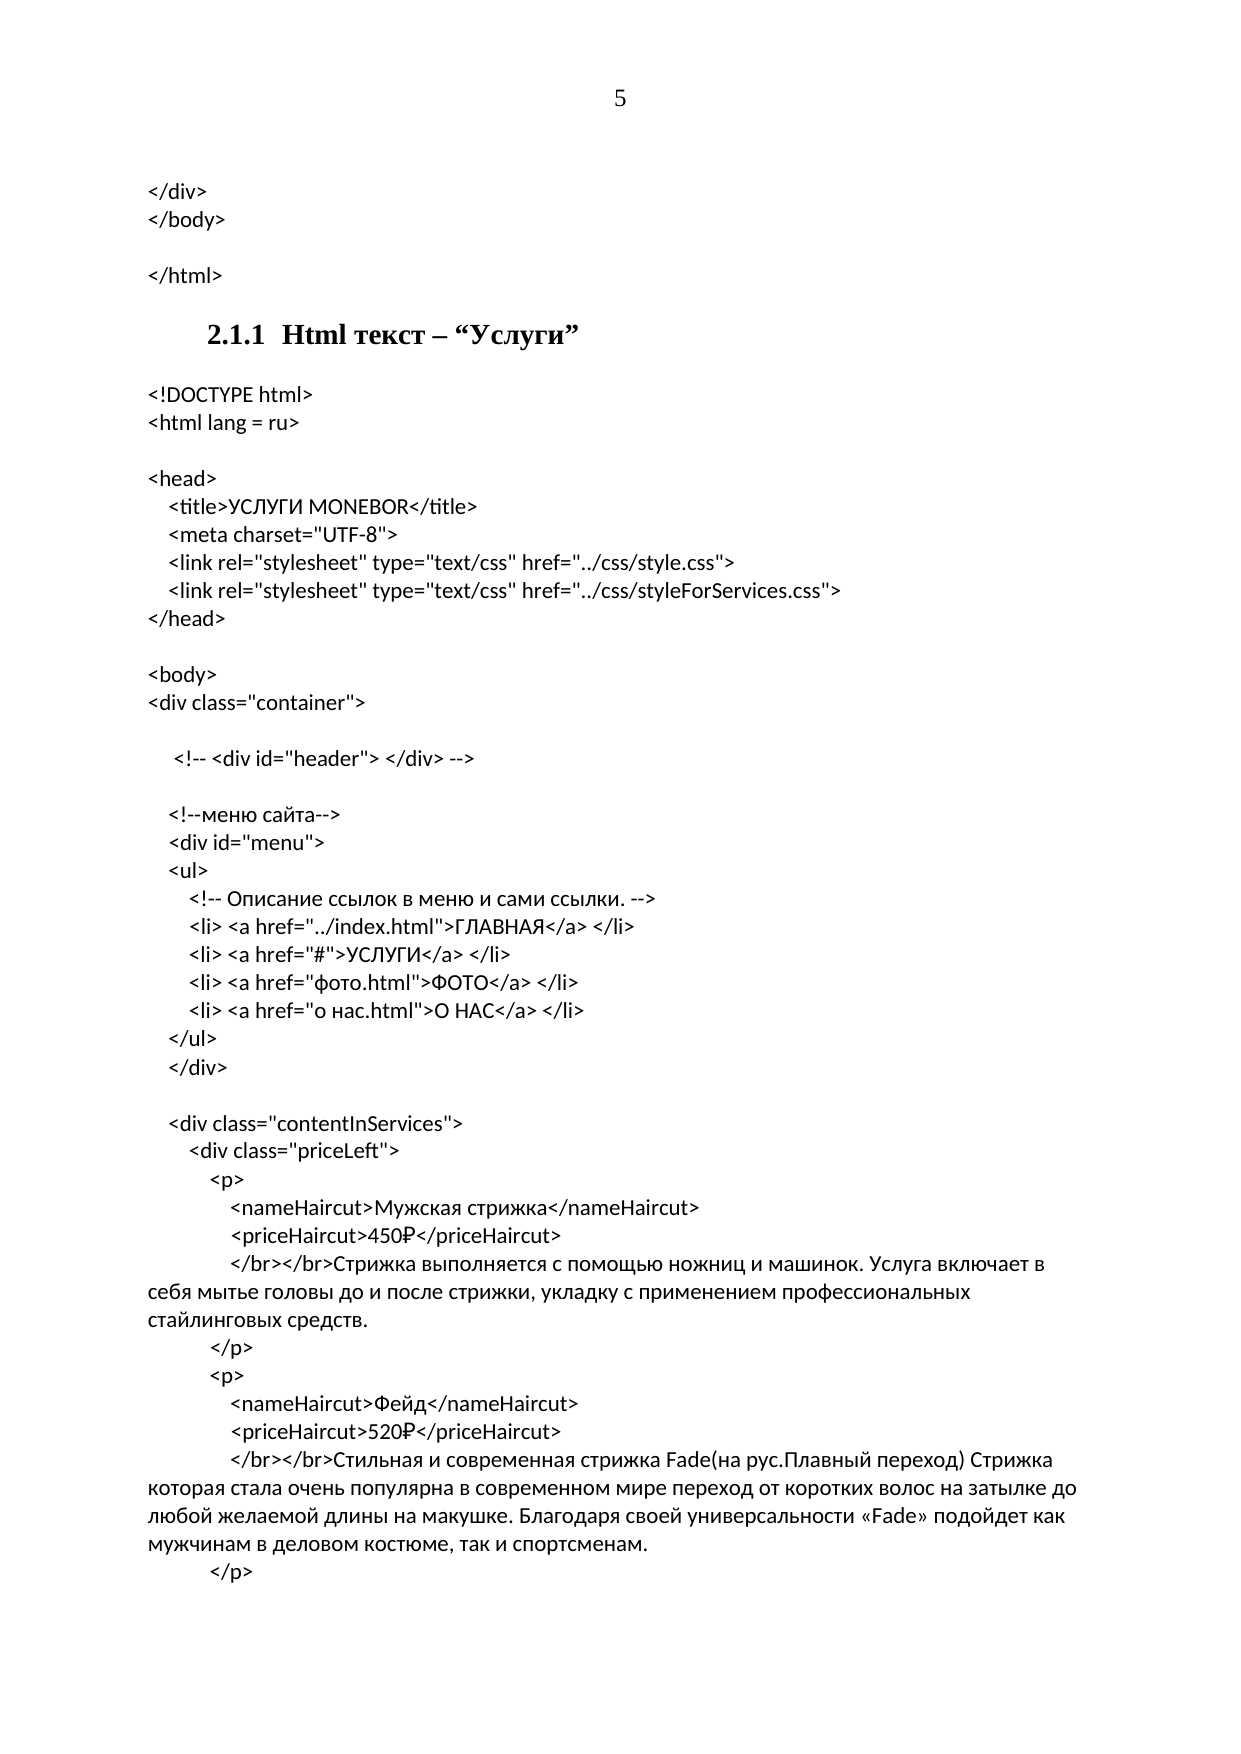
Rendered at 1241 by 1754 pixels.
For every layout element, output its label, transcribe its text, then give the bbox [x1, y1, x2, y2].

text <!-- Описание ссылок в меню и сами ссылки. --> [148, 884, 1092, 912]
text <nameHaircut>Фейд</nameHaircut> [148, 1389, 1092, 1417]
text <head> [148, 464, 1092, 492]
text <!-- <div id="header"> </div> --> [148, 744, 1092, 772]
text </head> [148, 604, 1092, 632]
text <li> <a href="фото.html">ФОТО</a> </li> [148, 968, 1092, 997]
text <!--меню сайта--> [148, 800, 1092, 828]
text <link rel="stylesheet" type="text/css" href="../css/style.css"> [148, 548, 1092, 576]
text </br></br>Стрижка выполняется с помощью ножниц и машинок. Услуга включает в себя мытье головы до и после стрижки, укладку с применением профессиональных стайлинговых средств. [148, 1249, 1092, 1333]
text </body> [148, 205, 1092, 233]
text <title>УСЛУГИ MONEBOR</title> [148, 492, 1092, 520]
text <div class="contentInServices"> [148, 1109, 1092, 1137]
text <html lang = ru> [148, 408, 1092, 436]
text <meta charset="UTF-8"> [148, 520, 1092, 548]
text <li> <a href="../index.html">ГЛАВНАЯ</a> </li> [148, 912, 1092, 941]
text <li> <a href="#">УСЛУГИ</a> </li> [148, 941, 1092, 968]
text <priceHaircut>450₽</priceHaircut> [148, 1221, 1092, 1249]
text <p> [148, 1165, 1092, 1193]
text <body> [148, 660, 1092, 688]
text </div> [148, 177, 1092, 205]
text </html> [148, 261, 1092, 289]
text </ul> [148, 1024, 1092, 1053]
text <div id="menu"> [148, 828, 1092, 856]
text <div class="container"> [148, 688, 1092, 716]
text <link rel="stylesheet" type="text/css" href="../css/styleForServices.css"> [148, 576, 1092, 604]
text <priceHaircut>520₽</priceHaircut> [148, 1417, 1092, 1445]
text <p> [148, 1361, 1092, 1389]
text <ul> [148, 856, 1092, 884]
text </p> [148, 1557, 1092, 1585]
list Html текст – “Услуги” [207, 317, 1092, 351]
text <nameHaircut>Мужская стрижка</nameHaircut> [148, 1193, 1092, 1221]
text </div> [148, 1053, 1092, 1081]
text <div class="priceLeft"> [148, 1137, 1092, 1165]
text <li> <a href="о нас.html">О НАС</a> </li> [148, 997, 1092, 1024]
text <!DOCTYPE html> [148, 380, 1092, 408]
text </br></br>Стильная и современная стрижка Fade(на рус.Плавный переход) Стрижка которая стала очень популярна в современном мире переход от коротких волос на затылке до любой желаемой длины на макушке. Благодаря своей универсальности «Fade» подойдет как мужчинам в деловом костюме, так и спортсменам. [148, 1445, 1092, 1557]
text </p> [148, 1333, 1092, 1361]
